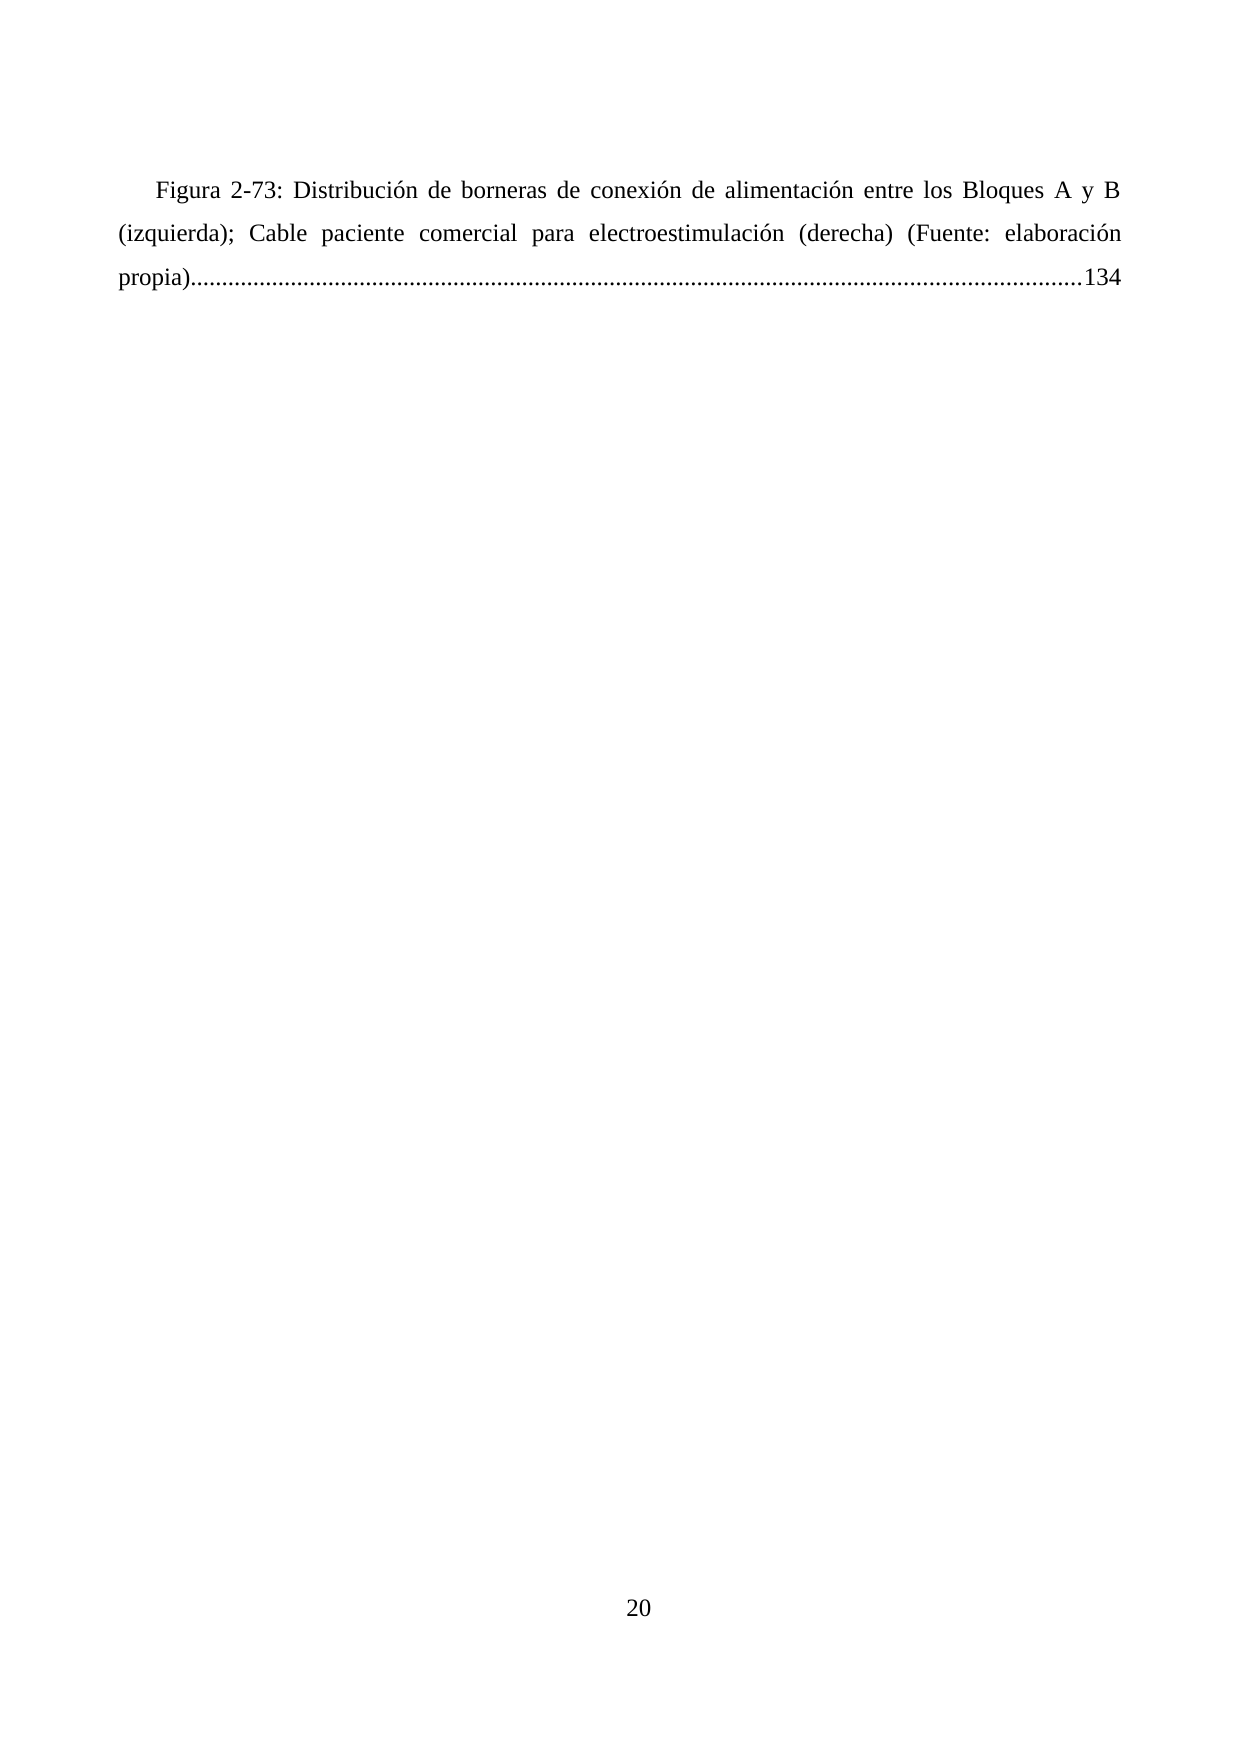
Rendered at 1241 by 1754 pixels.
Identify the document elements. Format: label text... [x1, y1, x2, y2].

text Figura 2-73: Distribución de borneras de conexión de alimentación entre los Bloques A y B (izquierda); Cable paciente comercial para electroestimulación (derecha) (Fuente: elaboración propia). 134 [118, 175, 1122, 290]
